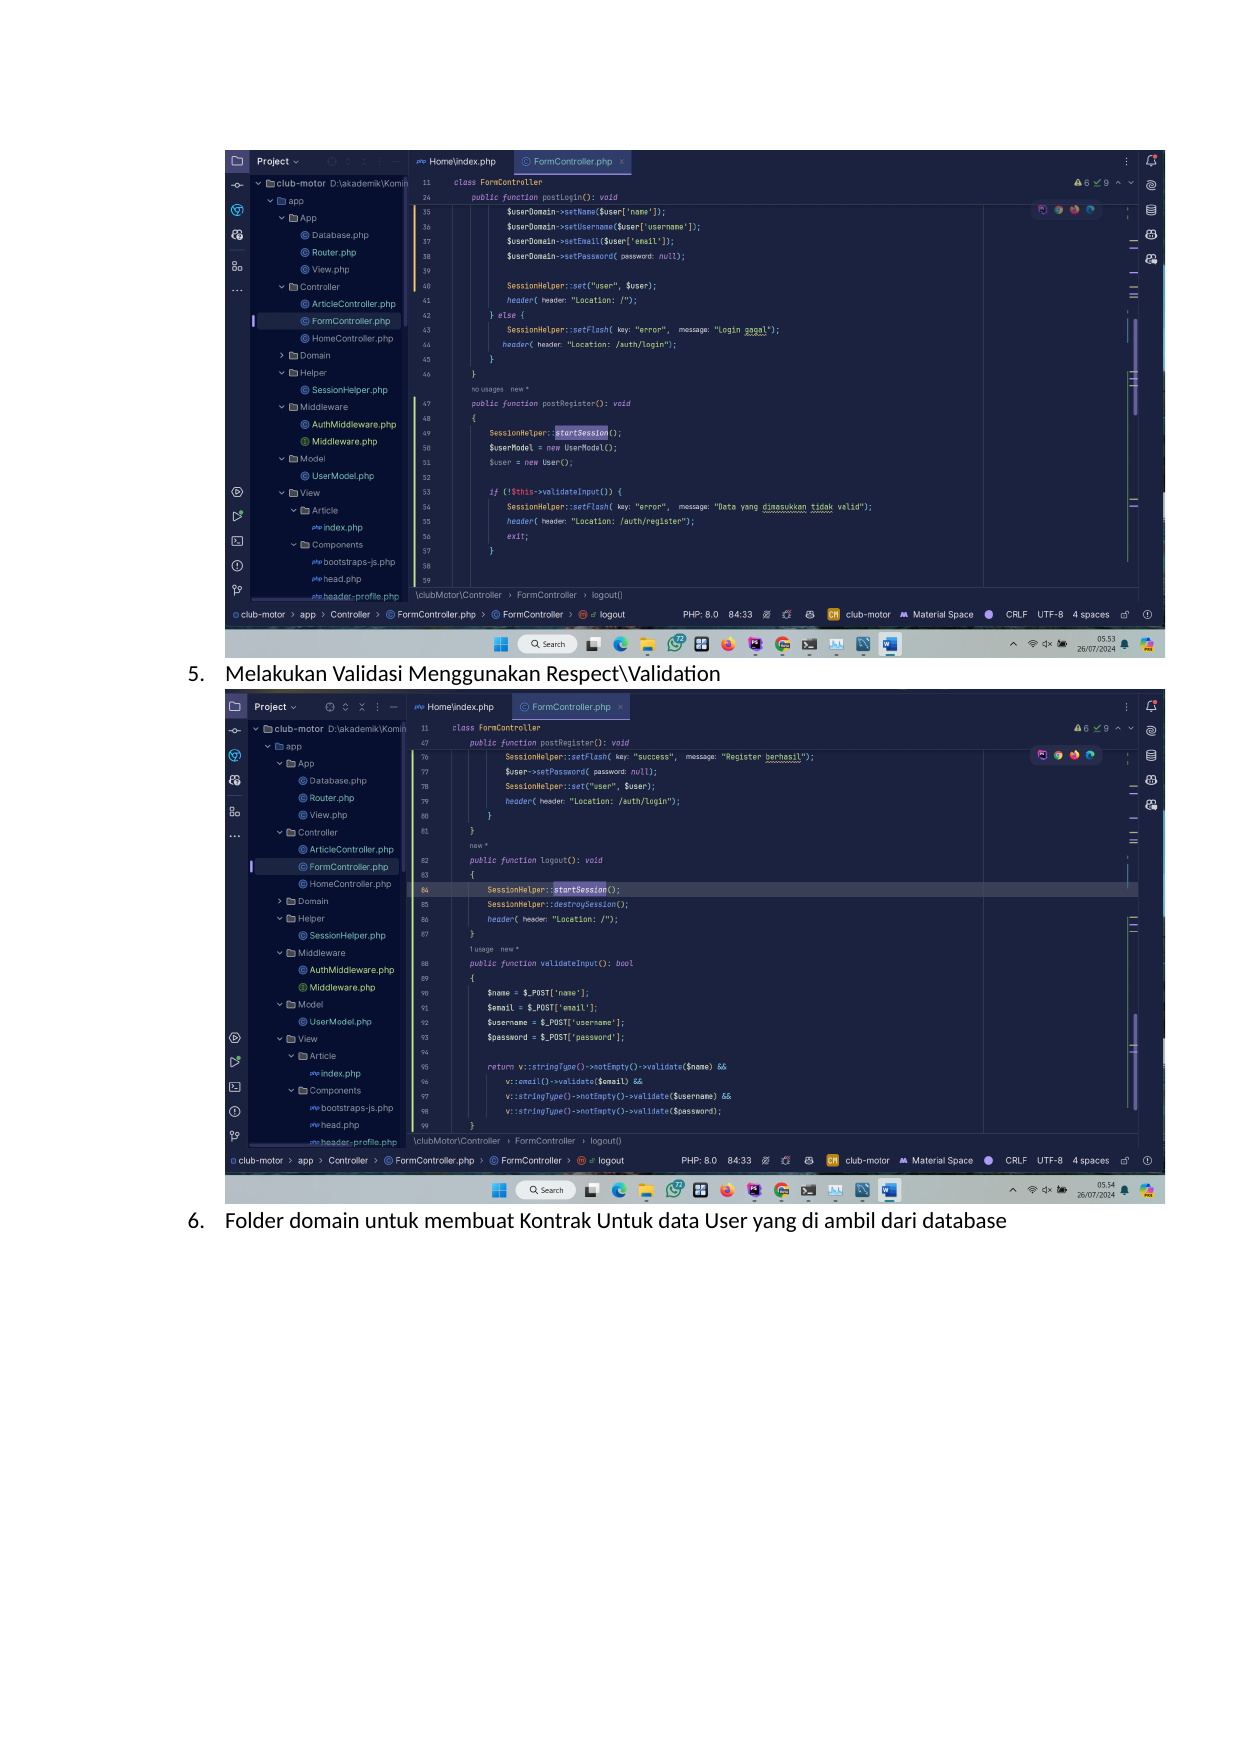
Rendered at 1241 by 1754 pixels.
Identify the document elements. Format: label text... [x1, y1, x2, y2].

list Melakukan Validasi Menggunakan Respect\Validation [187, 659, 1090, 687]
picture [225, 150, 1166, 658]
list Folder domain untuk membuat Kontrak Untuk data User yang di ambil dari database [187, 1206, 1090, 1234]
picture [225, 689, 1166, 1204]
